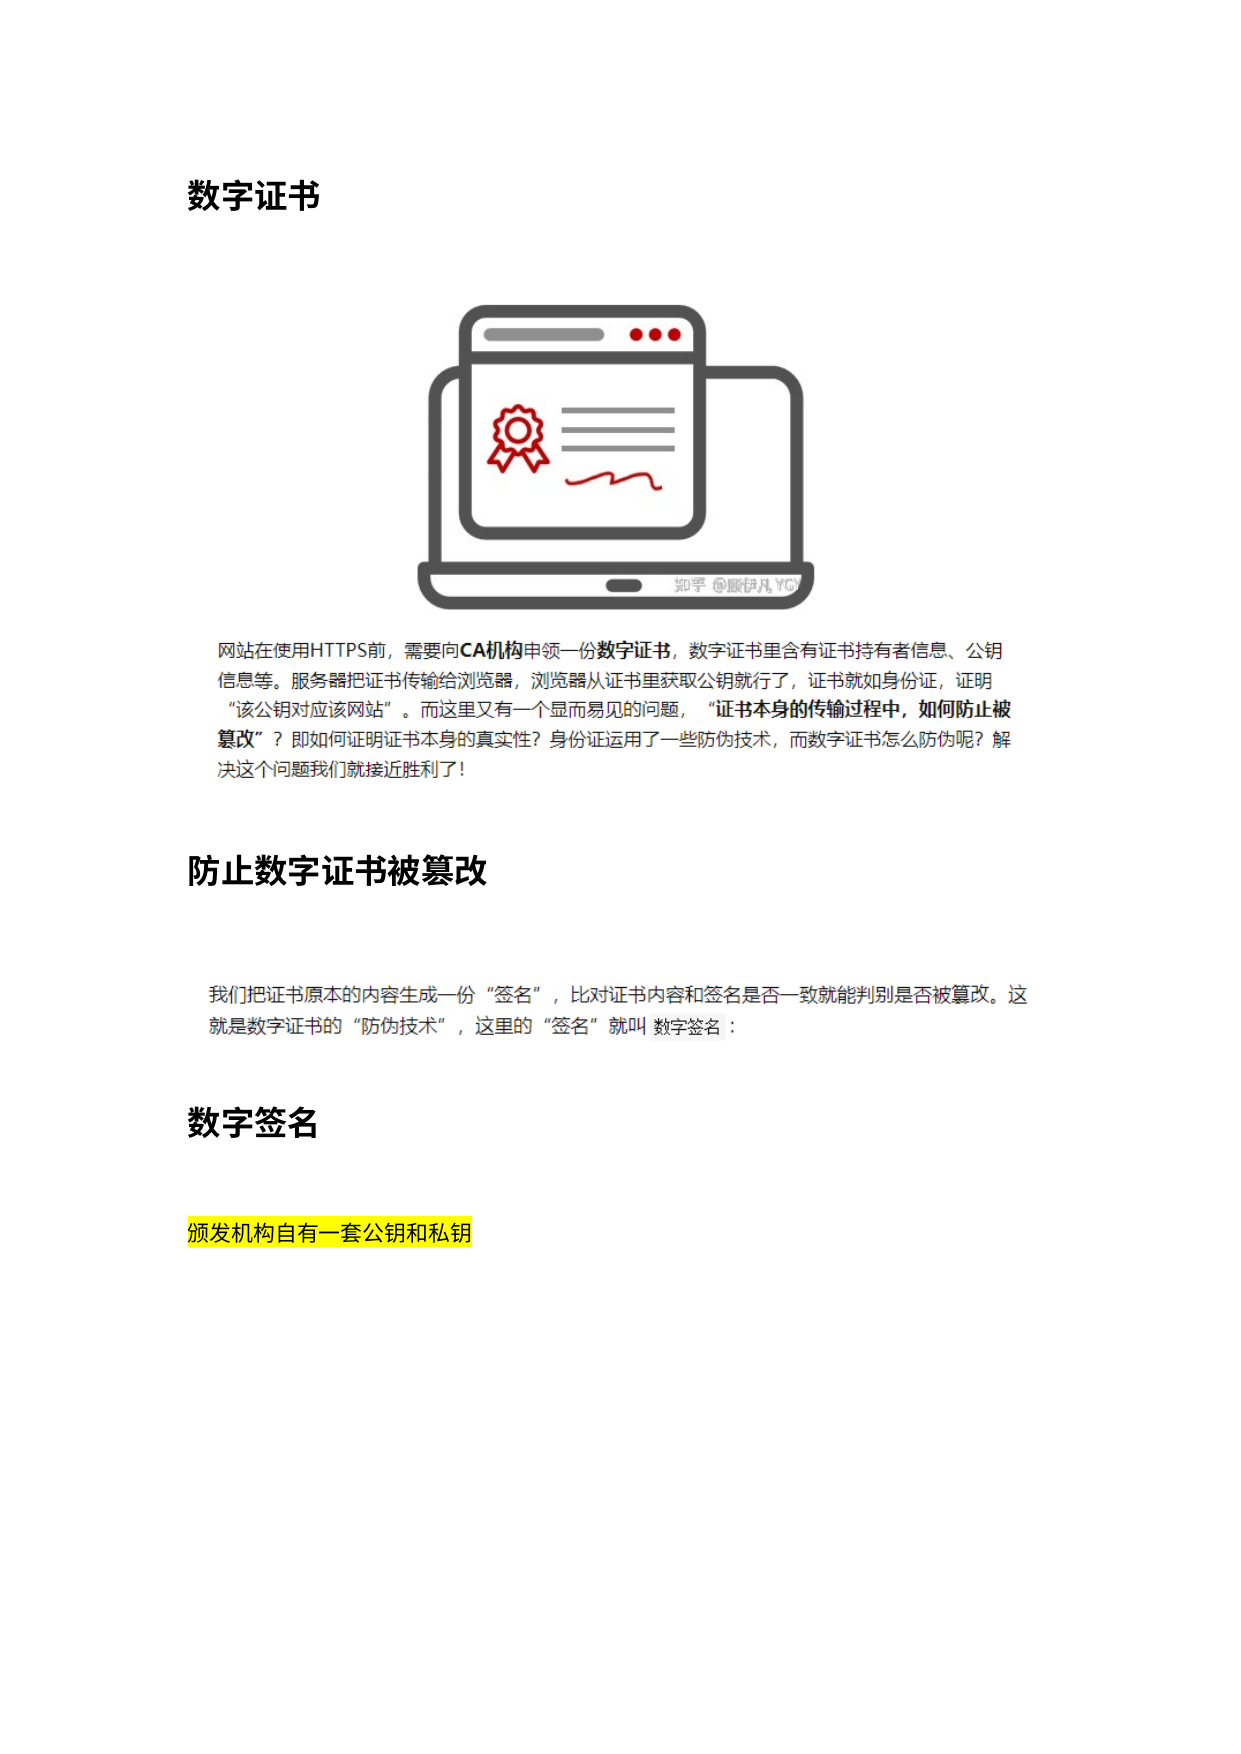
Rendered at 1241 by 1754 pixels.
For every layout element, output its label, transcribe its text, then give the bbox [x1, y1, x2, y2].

subtitle 数字证书 [187, 162, 1053, 227]
subtitle 数字签名 [187, 1088, 1053, 1153]
subtitle 防止数字证书被篡改 [187, 836, 1053, 901]
picture [187, 963, 1053, 1047]
picture [187, 289, 1053, 808]
text 颁发机构自有一套公钥和私钥 [187, 1215, 1053, 1248]
